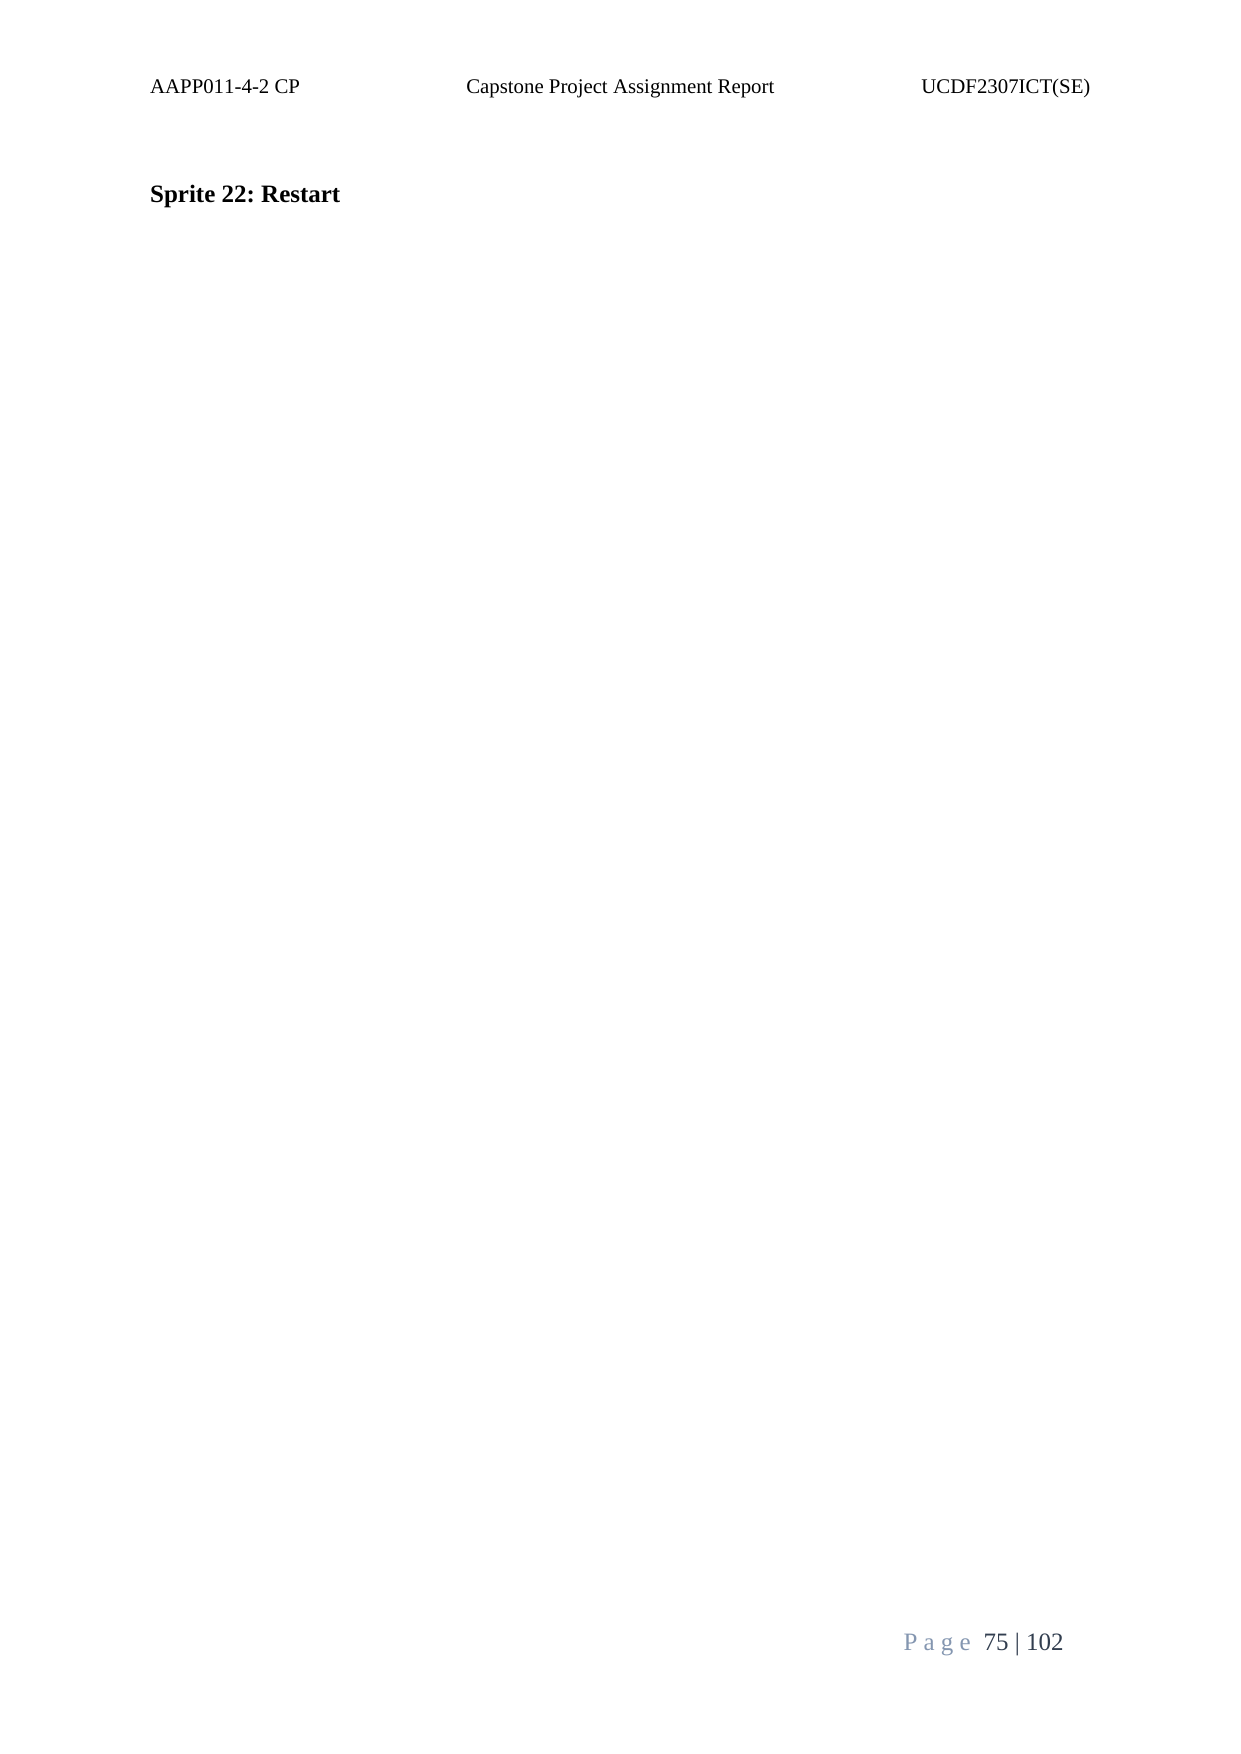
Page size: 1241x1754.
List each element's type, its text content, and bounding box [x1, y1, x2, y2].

text Sprite 22: Restart [150, 179, 1090, 207]
